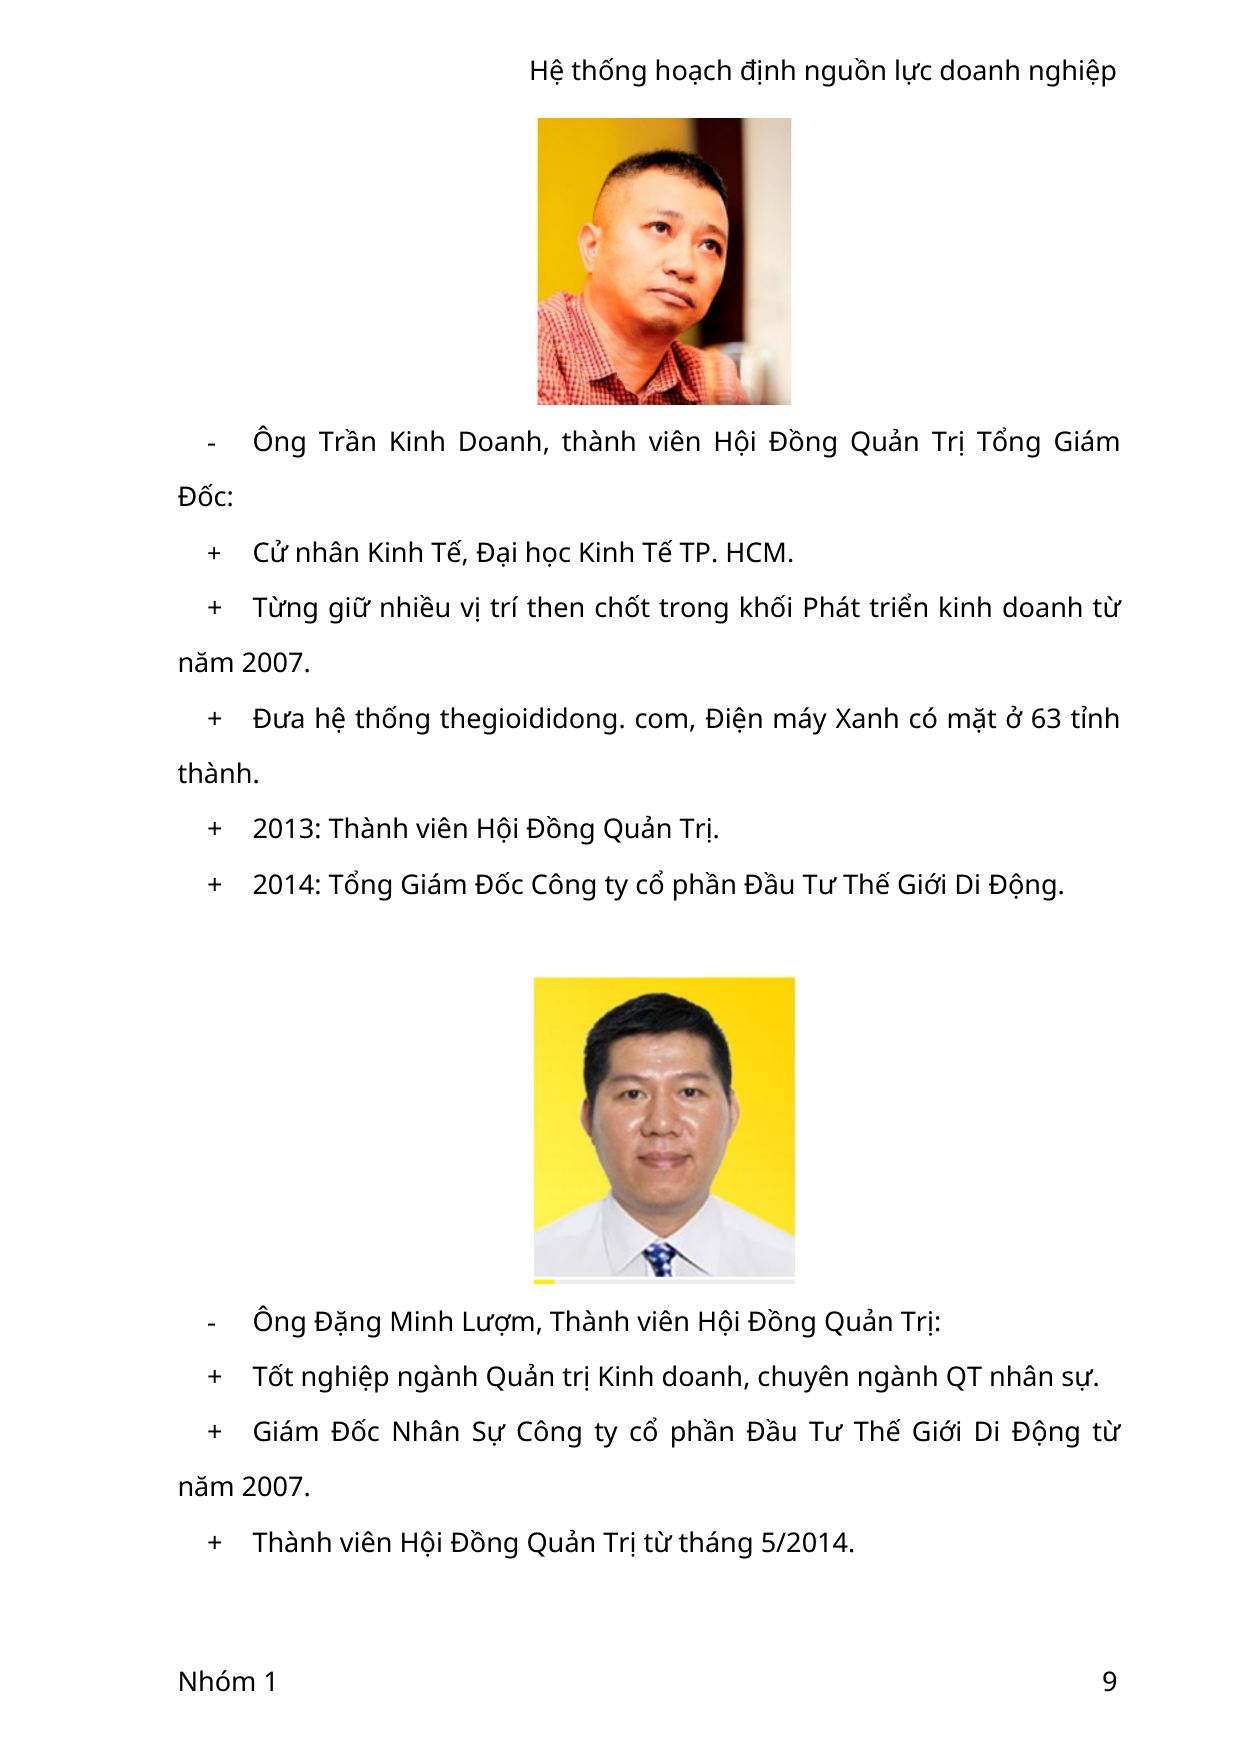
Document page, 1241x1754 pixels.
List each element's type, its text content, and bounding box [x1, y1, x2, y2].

picture [537, 118, 792, 405]
list Giám Đốc Nhân Sự Công ty cổ phần Đầu Tư Thế Giới Di Động từ năm 2007. [177, 1413, 1122, 1505]
list Thành viên Hội Đồng Quản Trị từ tháng 5/2014. [177, 1523, 1122, 1560]
list Đưa hệ thống thegioididong. com, Điện máy Xanh có mặt ở 63 tỉnh thành. [177, 699, 1122, 791]
list 2014: Tổng Giám Đốc Công ty cổ phần Đầu Tư Thế Giới Di Động. [177, 865, 1122, 902]
list Cử nhân Kinh Tế, Đại học Kinh Tế TP. HCM. [177, 533, 1122, 570]
list Từng giữ nhiều vị trí then chốt trong khối Phát triển kinh doanh từ năm 2007. [177, 588, 1122, 681]
list Ông Trần Kinh Doanh, thành viên Hội Đồng Quản Trị Tổng Giám Đốc: [177, 423, 1122, 515]
list Tốt nghiệp ngành Quản trị Kinh doanh, chuyên ngành QT nhân sự. [177, 1357, 1122, 1394]
list 2013: Thành viên Hội Đồng Quản Trị. [177, 810, 1122, 847]
picture [534, 975, 795, 1284]
list Ông Đặng Minh Lượm, Thành viên Hội Đồng Quản Trị: [177, 1302, 1122, 1339]
